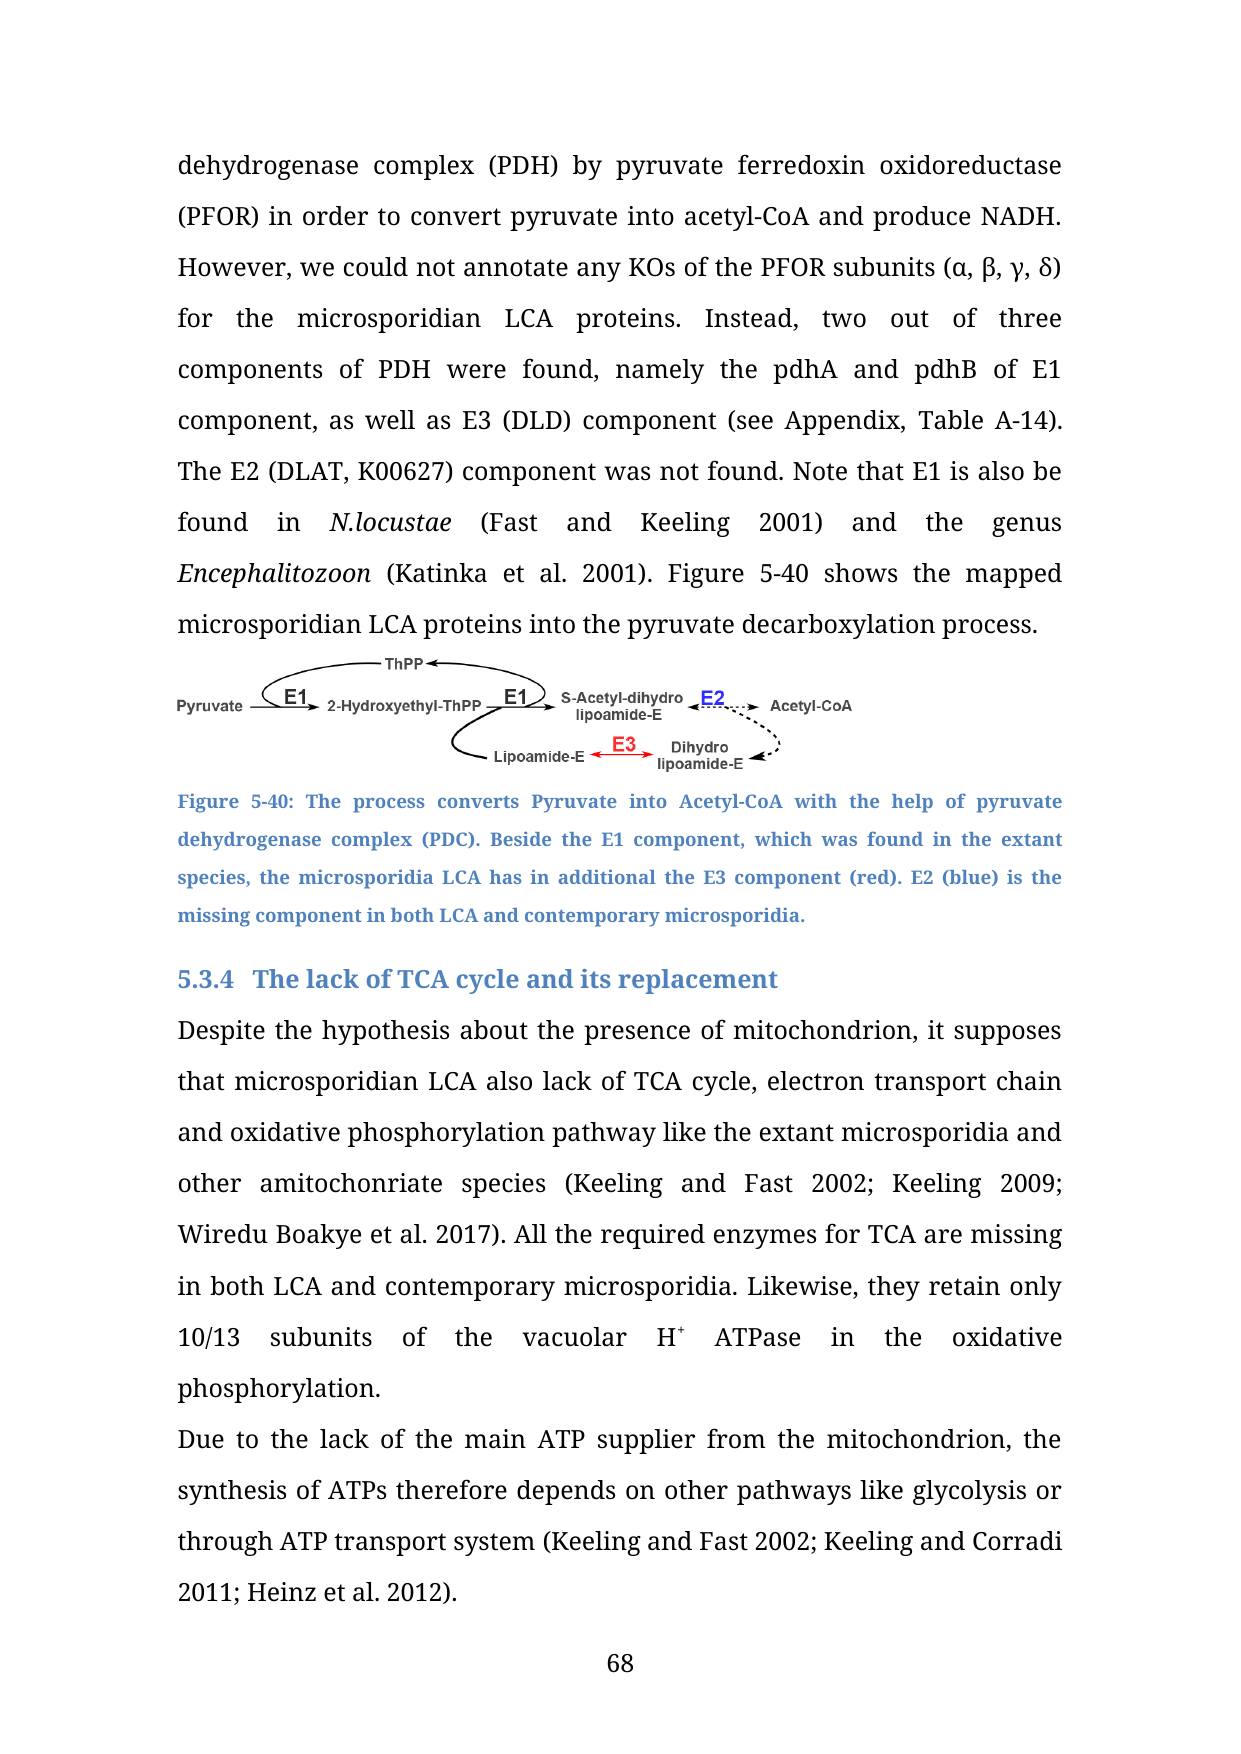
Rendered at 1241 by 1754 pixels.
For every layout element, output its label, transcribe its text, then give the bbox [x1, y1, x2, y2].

text Despite the hypothesis about the presence of mitochondrion, it supposes that microsporidian LCA also lack of TCA cycle, electron transport chain and oxidative phosphorylation pathway like the extant microsporidia and other amitochonriate species (Keeling and Fast 2002; Keeling 2009; Wiredu Boakye et al. 2017). All the required enzymes for TCA are missing in both LCA and contemporary microsporidia. Likewise, they retain only 10/13 subunits of the vacuolar H+ ATPase in the oxidative phosphorylation. [177, 1013, 1063, 1404]
picture [177, 658, 852, 772]
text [177, 148, 1063, 641]
text Due to the lack of the main ATP supplier from the mitochondrion, the synthesis of ATPs therefore depends on other pathways like glycolysis or through ATP transport system (Keeling and Fast 2002; Keeling and Corradi 2011; Heinz et al. 2012). [177, 1421, 1063, 1608]
subtitle The lack of TCA cycle and its replacement [177, 962, 1063, 996]
